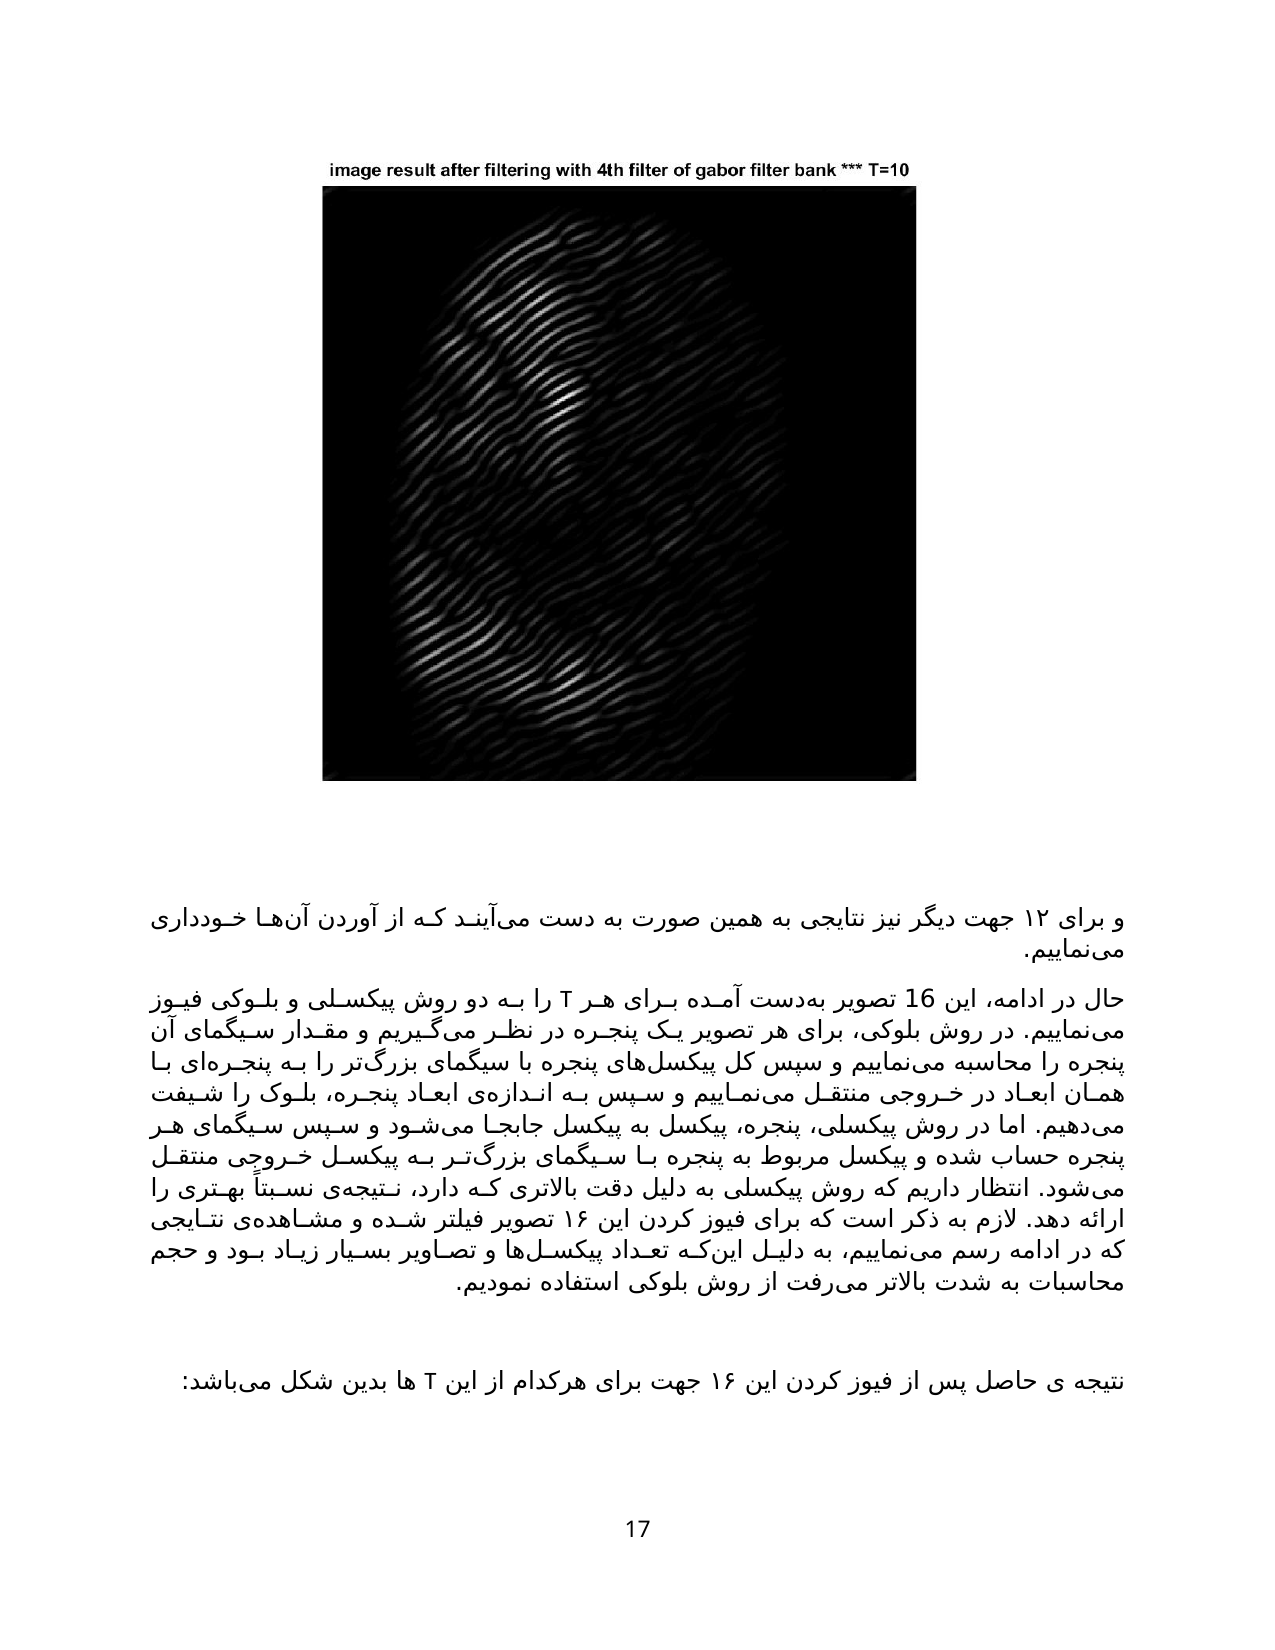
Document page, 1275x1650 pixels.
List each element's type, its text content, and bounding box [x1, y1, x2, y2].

picture [150, 150, 1091, 786]
text حال در ادامه، این 16 تصویر به‌دست آمده برای هر T را به دو روش پیکسلی و بلوکی فیوز می‌نماییم. در روش بلوکی، برای هر تصویر یک پنجره در نظر می‌گیریم و مقدار سیگمای آن پنجره را محاسبه می‌نماییم و سپس کل پیکسل‌های پنجره با سیگمای بزرگ‌تر را به پنجره‌ای با همان ابعاد در خروجی منتقل می‌نماییم و سپس به اندازه‌ی ابعاد پنجره، بلوک را شیفت می‌دهیم. اما در روش پیکسلی، پنجره، پیکسل به پیکسل جابجا می‌شود و سپس سیگمای هر پنجره حساب شده و پیکسل مربوط به پنجره با سیگمای بزرگ‌تر به پیکسل خروجی منتقل می‌شود. انتظار داریم که روش پیکسلی به دلیل دقت بالاتری که دارد، نتیجه‌ی نسبتاً بهتری را ارائه دهد. لازم به ذکر است که برای فیوز کردن این ۱۶ تصویر فیلتر شده و مشاهده‌ی نتایجی که در ادامه رسم می‌نماییم، به دلیل این‌که تعداد پیکسل‌ها و تصاویر بسیار زیاد بود و حجم محاسبات به شدت بالاتر می‌رفت از روش بلوکی استفاده نمودیم. [150, 983, 1125, 1296]
text و برای ۱۲ جهت دیگر نیز نتایجی به‌ همین صورت به دست می‌آیند که از آوردن آن‌ها خودداری می‌نماییم. [150, 903, 1125, 964]
text نتیجه ی حاصل پس از فیوز کردن این ۱۶ جهت برای هرکدام از این T ها بدین شکل می‌باشد: [150, 1365, 1125, 1395]
